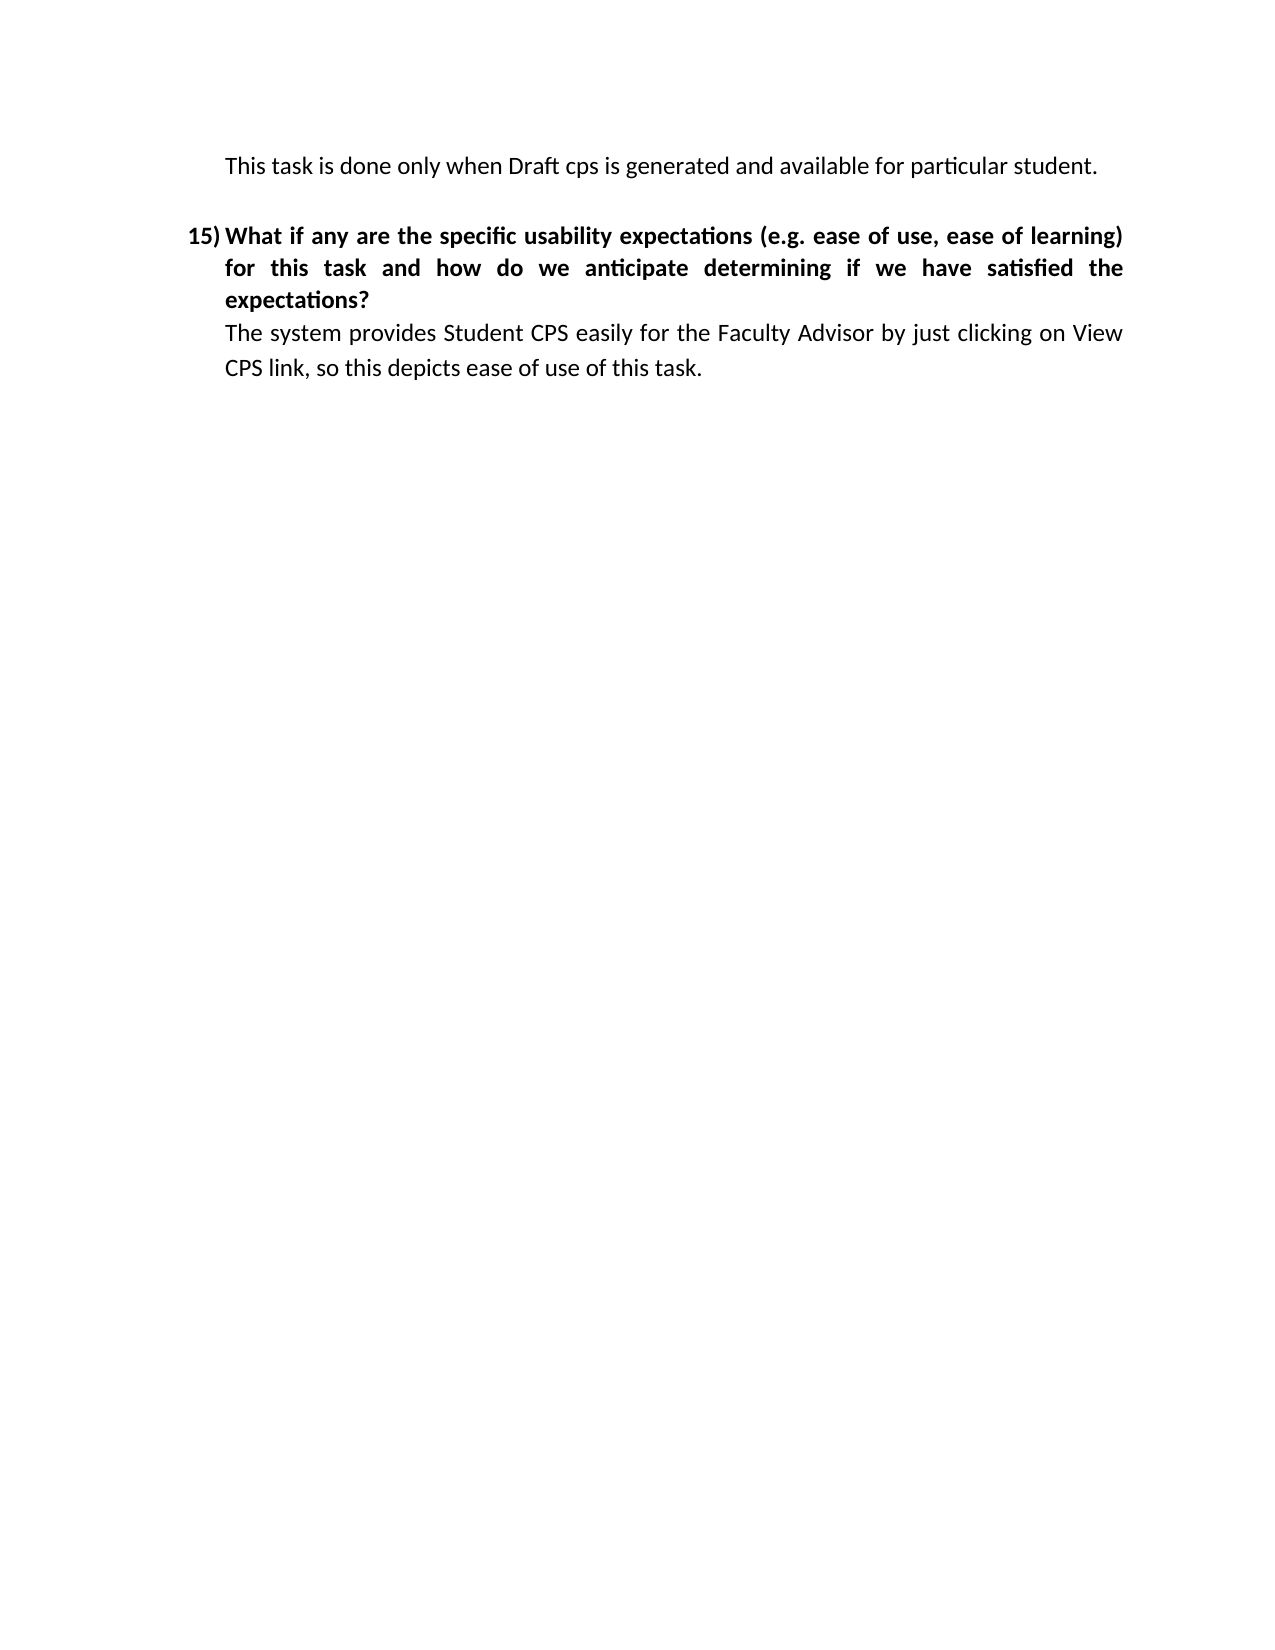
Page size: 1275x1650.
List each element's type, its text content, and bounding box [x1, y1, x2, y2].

list The system provides Student CPS easily for the Faculty Advisor by just clicking on View CPS link, so this depicts ease of use of this task. [225, 317, 1125, 382]
list This task is done only when Draft cps is generated and available for particular student. [225, 150, 1125, 181]
list What if any are the specific usability expectations (e.g. ease of use, ease of learning) for this task and how do we anticipate determining if we have satisfied the expectations? [187, 220, 1125, 315]
